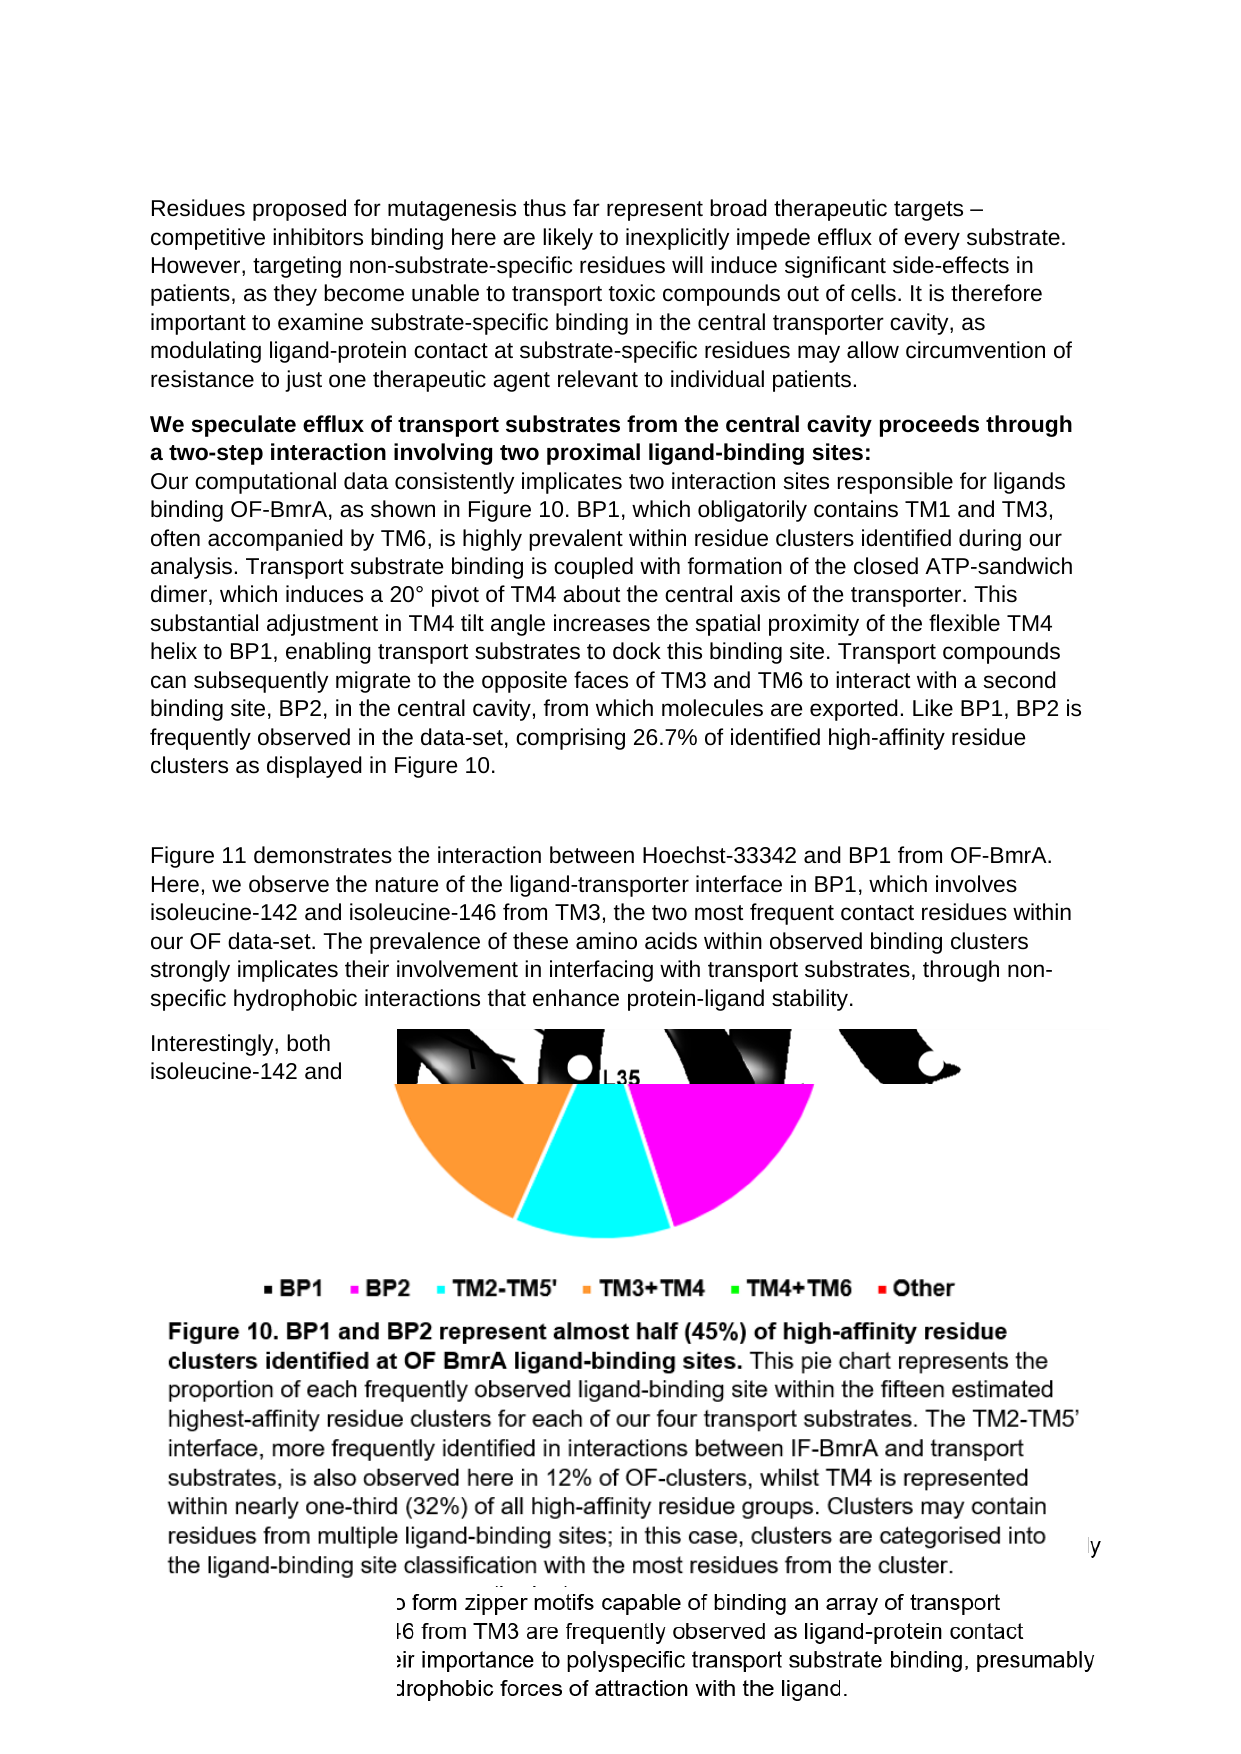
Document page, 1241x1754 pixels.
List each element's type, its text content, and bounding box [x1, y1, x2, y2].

text Our computational data consistently implicates two interaction sites responsible for ligands binding OF-BmrA, as shown in Figure 10. BP1, which obligatorily contains TM1 and TM3, often accompanied by TM6, is highly prevalent within residue clusters identified during our analysis. Transport substrate binding is coupled with formation of the closed ATP-sandwich dimer, which induces a 20° pivot of TM4 about the central axis of the transporter. This substantial adjustment in TM4 tilt angle increases the spatial proximity of the flexible TM4 helix to BP1, enabling transport substrates to dock this binding site. Transport compounds can subsequently migrate to the opposite faces of TM3 and TM6 to interact with a second binding site, BP2, in the central cavity, from which molecules are exported. Like BP1, BP2 is frequently observed in the data-set, comprising 26.7% of identified high-affinity residue clusters as displayed in Figure 10. [150, 468, 1090, 778]
picture [153, 1029, 1109, 1705]
subtitle We speculate efflux of transport substrates from the central cavity proceeds through a two-step interaction involving two proximal ligand-binding sites: [150, 411, 1090, 466]
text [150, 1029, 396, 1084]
text Figure 11 demonstrates the interaction between Hoechst-33342 and BP1 from OF-BmrA. Here, we observe the nature of the ligand-transporter interface in BP1, which involves isoleucine-142 and isoleucine-146 from TM3, the two most frequent contact residues within our OF data-set. The prevalence of these amino acids within observed binding clusters strongly implicates their involvement in interfacing with transport substrates, through non-specific hydrophobic interactions that enhance protein-ligand stability. [150, 842, 1090, 1011]
text Residues proposed for mutagenesis thus far represent broad therapeutic targets – competitive inhibitors binding here are likely to inexplicitly impede efflux of every substrate. However, targeting non-substrate-specific residues will induce significant side-effects in patients, as they become unable to transport toxic compounds out of cells. It is therefore important to examine substrate-specific binding in the central transporter cavity, as modulating ligand-protein contact at substrate-specific residues may allow circumvention of resistance to just one therapeutic agent relevant to individual patients. [150, 195, 1090, 392]
